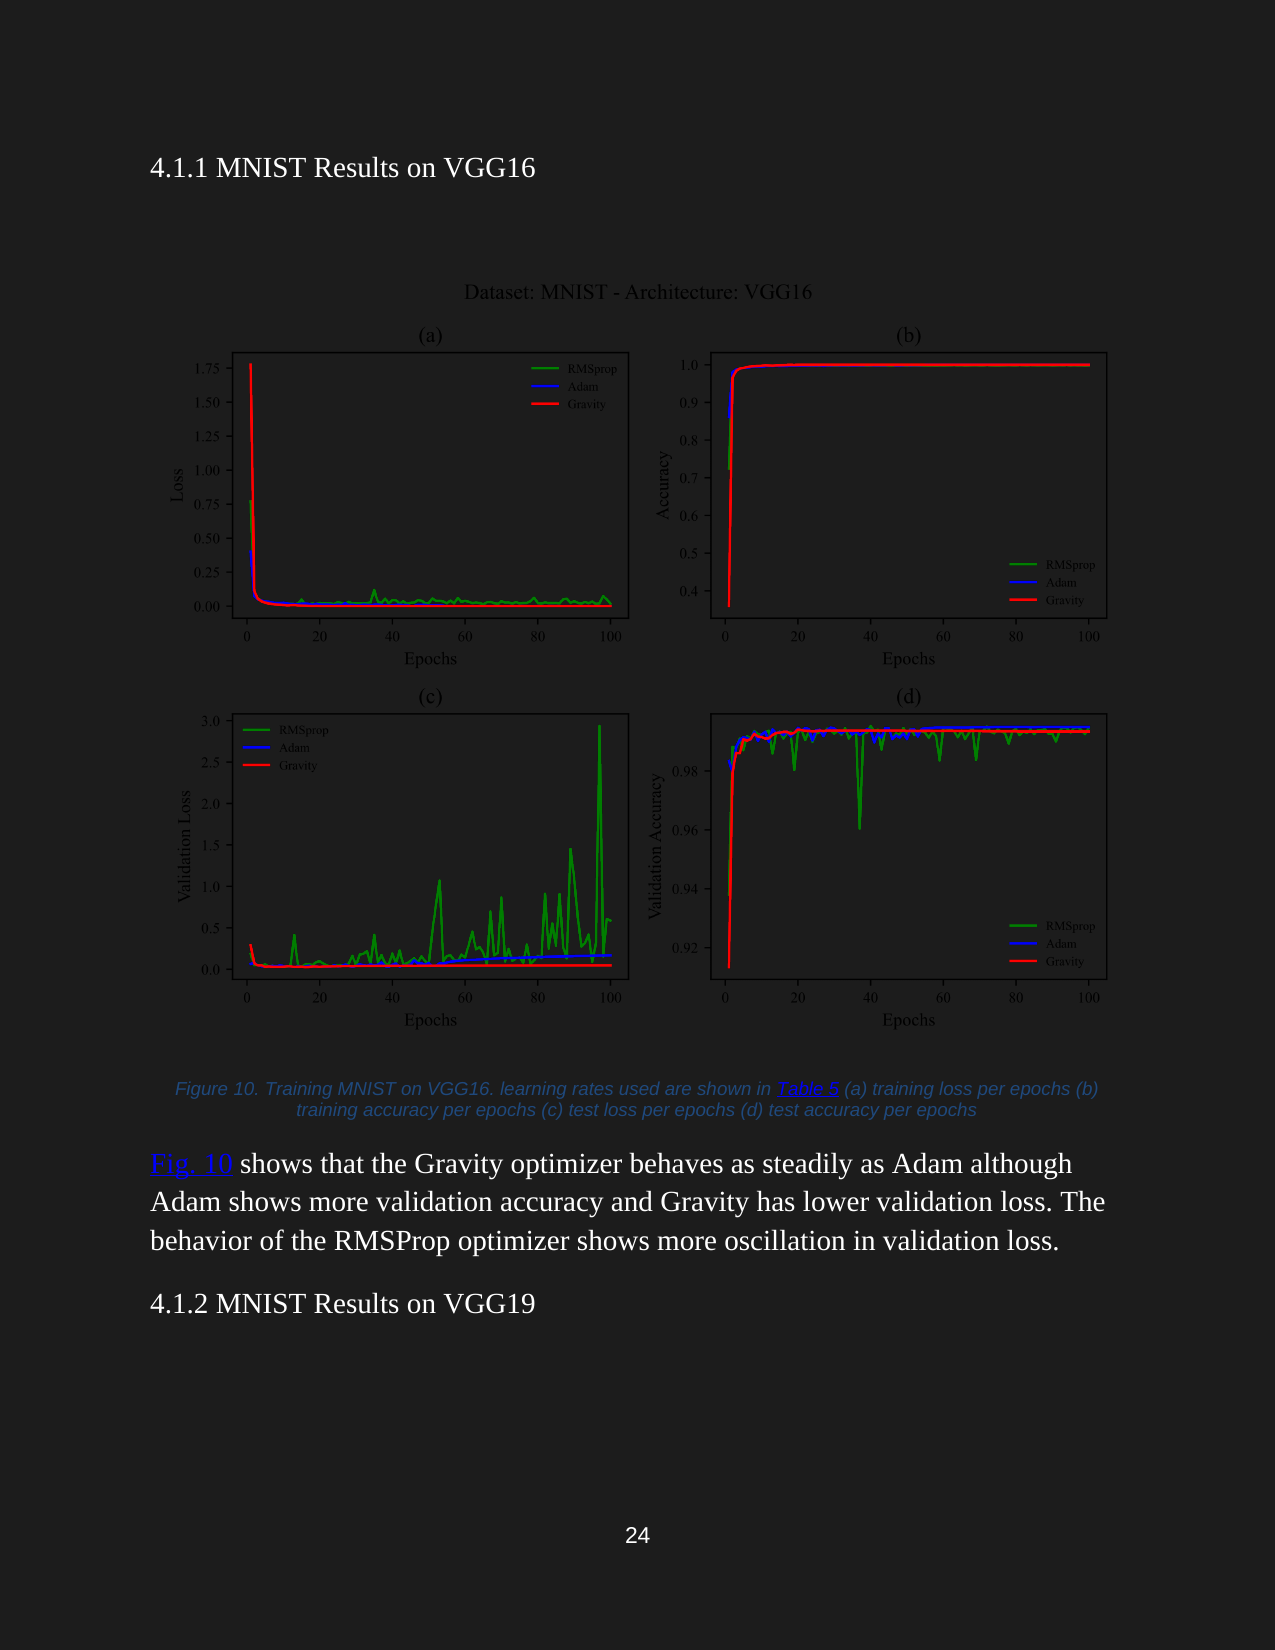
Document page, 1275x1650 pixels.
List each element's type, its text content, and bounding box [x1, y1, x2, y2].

text Figure 10. Training MNIST on VGG16. learning rates used are shown in Table 5 (a) training loss per epochs (b) training accuracy per epochs (c) test loss per epochs (d) test accuracy per epochs [150, 1078, 1125, 1121]
subtitle 4.1.2 MNIST Results on VGG19 [150, 1286, 1125, 1320]
subtitle 4.1.1 MNIST Results on VGG16 [150, 150, 1125, 183]
text Fig. 10 shows that the Gravity optimizer behaves as steadily as Adam although Adam shows more validation accuracy and Gravity has lower validation loss. The behavior of the RMSProp optimizer shows more oscillation in validation loss. [150, 1146, 1125, 1256]
picture [150, 268, 1125, 1049]
